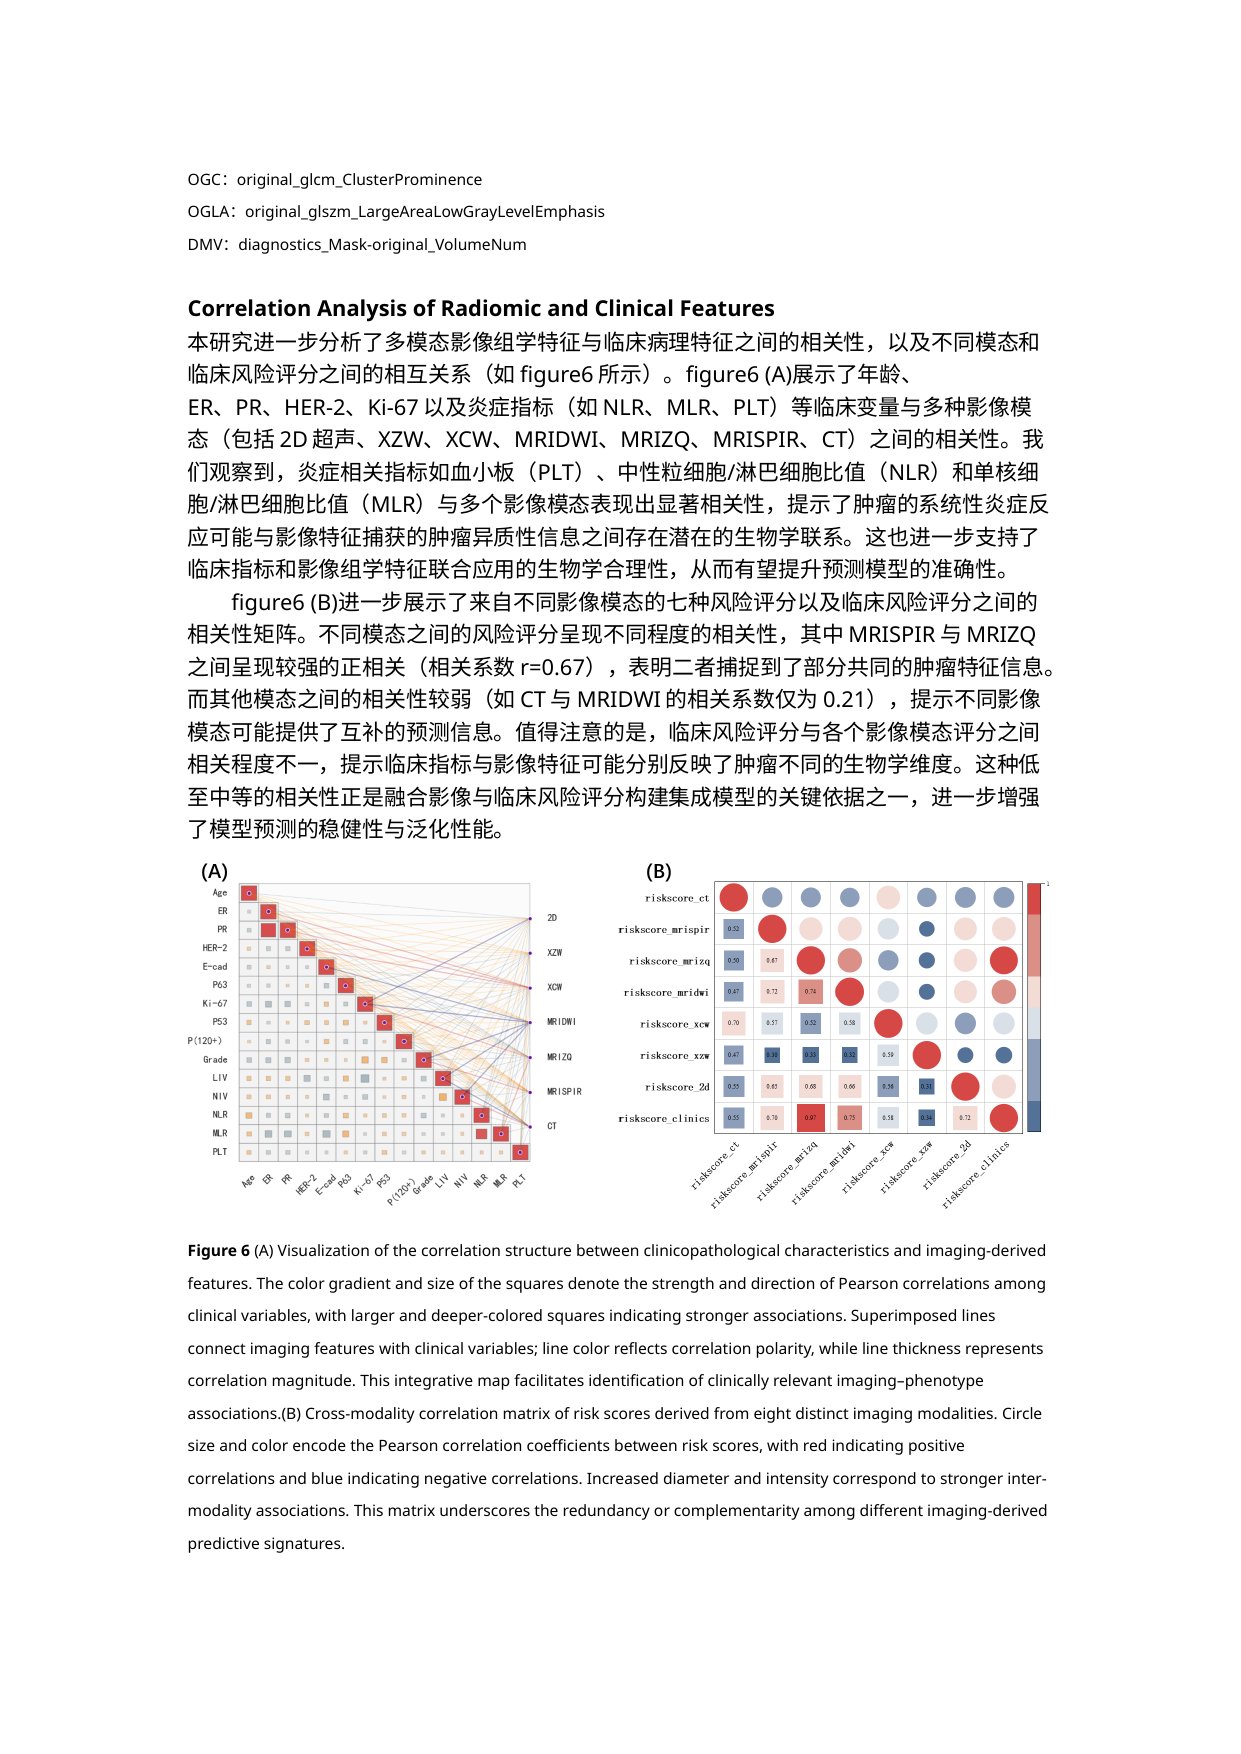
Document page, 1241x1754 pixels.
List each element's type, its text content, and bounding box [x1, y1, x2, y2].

text OGLA：original_glszm_LargeAreaLowGrayLevelEmphasis [187, 194, 1053, 227]
text figure6 (B)进一步展示了来自不同影像模态的七种风险评分以及临床风险评分之间的相关性矩阵。不同模态之间的风险评分呈现不同程度的相关性，其中MRISPIR与MRIZQ之间呈现较强的正相关（相关系数r=0.67），表明二者捕捉到了部分共同的肿瘤特征信息。而其他模态之间的相关性较弱（如CT与MRIDWI的相关系数仅为0.21），提示不同影像模态可能提供了互补的预测信息。值得注意的是，临床风险评分与各个影像模态评分之间相关程度不一，提示临床指标与影像特征可能分别反映了肿瘤不同的生物学维度。这种低至中等的相关性正是融合影像与临床风险评分构建集成模型的关键依据之一，进一步增强了模型预测的稳健性与泛化性能。 [187, 584, 1053, 844]
text DMV：diagnostics_Mask-original_VolumeNum [187, 227, 1053, 259]
text OGC：original_glcm_ClusterProminence [187, 162, 1053, 194]
text Figure 6 (A) Visualization of the correlation structure between clinicopathological characteristics and imaging-derived features. The color gradient and size of the squares denote the strength and direction of Pearson correlations among clinical variables, with larger and deeper-colored squares indicating stronger associations. Superimposed lines connect imaging features with clinical variables; line color reflects correlation polarity, while line thickness represents correlation magnitude. This integrative map facilitates identification of clinically relevant imaging–phenotype associations.(B) Cross-modality correlation matrix of risk scores derived from eight distinct imaging modalities. Circle size and color encode the Pearson correlation coefficients between risk scores, with red indicating positive correlations and blue indicating negative correlations. Increased diameter and intensity correspond to stronger inter-modality associations. This matrix underscores the redundancy or complementarity among different imaging-derived predictive signatures. [187, 1234, 1053, 1559]
text 本研究进一步分析了多模态影像组学特征与临床病理特征之间的相关性，以及不同模态和临床风险评分之间的相互关系（如figure6所示）。figure6 (A)展示了年龄、ER、PR、HER-2、Ki-67以及炎症指标（如NLR、MLR、PLT）等临床变量与多种影像模态（包括2D超声、XZW、XCW、MRIDWI、MRIZQ、MRISPIR、CT）之间的相关性。我们观察到，炎症相关指标如血小板（PLT）、中性粒细胞/淋巴细胞比值（NLR）和单核细胞/淋巴细胞比值（MLR）与多个影像模态表现出显著相关性，提示了肿瘤的系统性炎症反应可能与影像特征捕获的肿瘤异质性信息之间存在潜在的生物学联系。这也进一步支持了临床指标和影像组学特征联合应用的生物学合理性，从而有望提升预测模型的准确性。 [187, 324, 1053, 584]
picture [187, 844, 1053, 1216]
text Correlation Analysis of Radiomic and Clinical Features [187, 292, 1053, 324]
